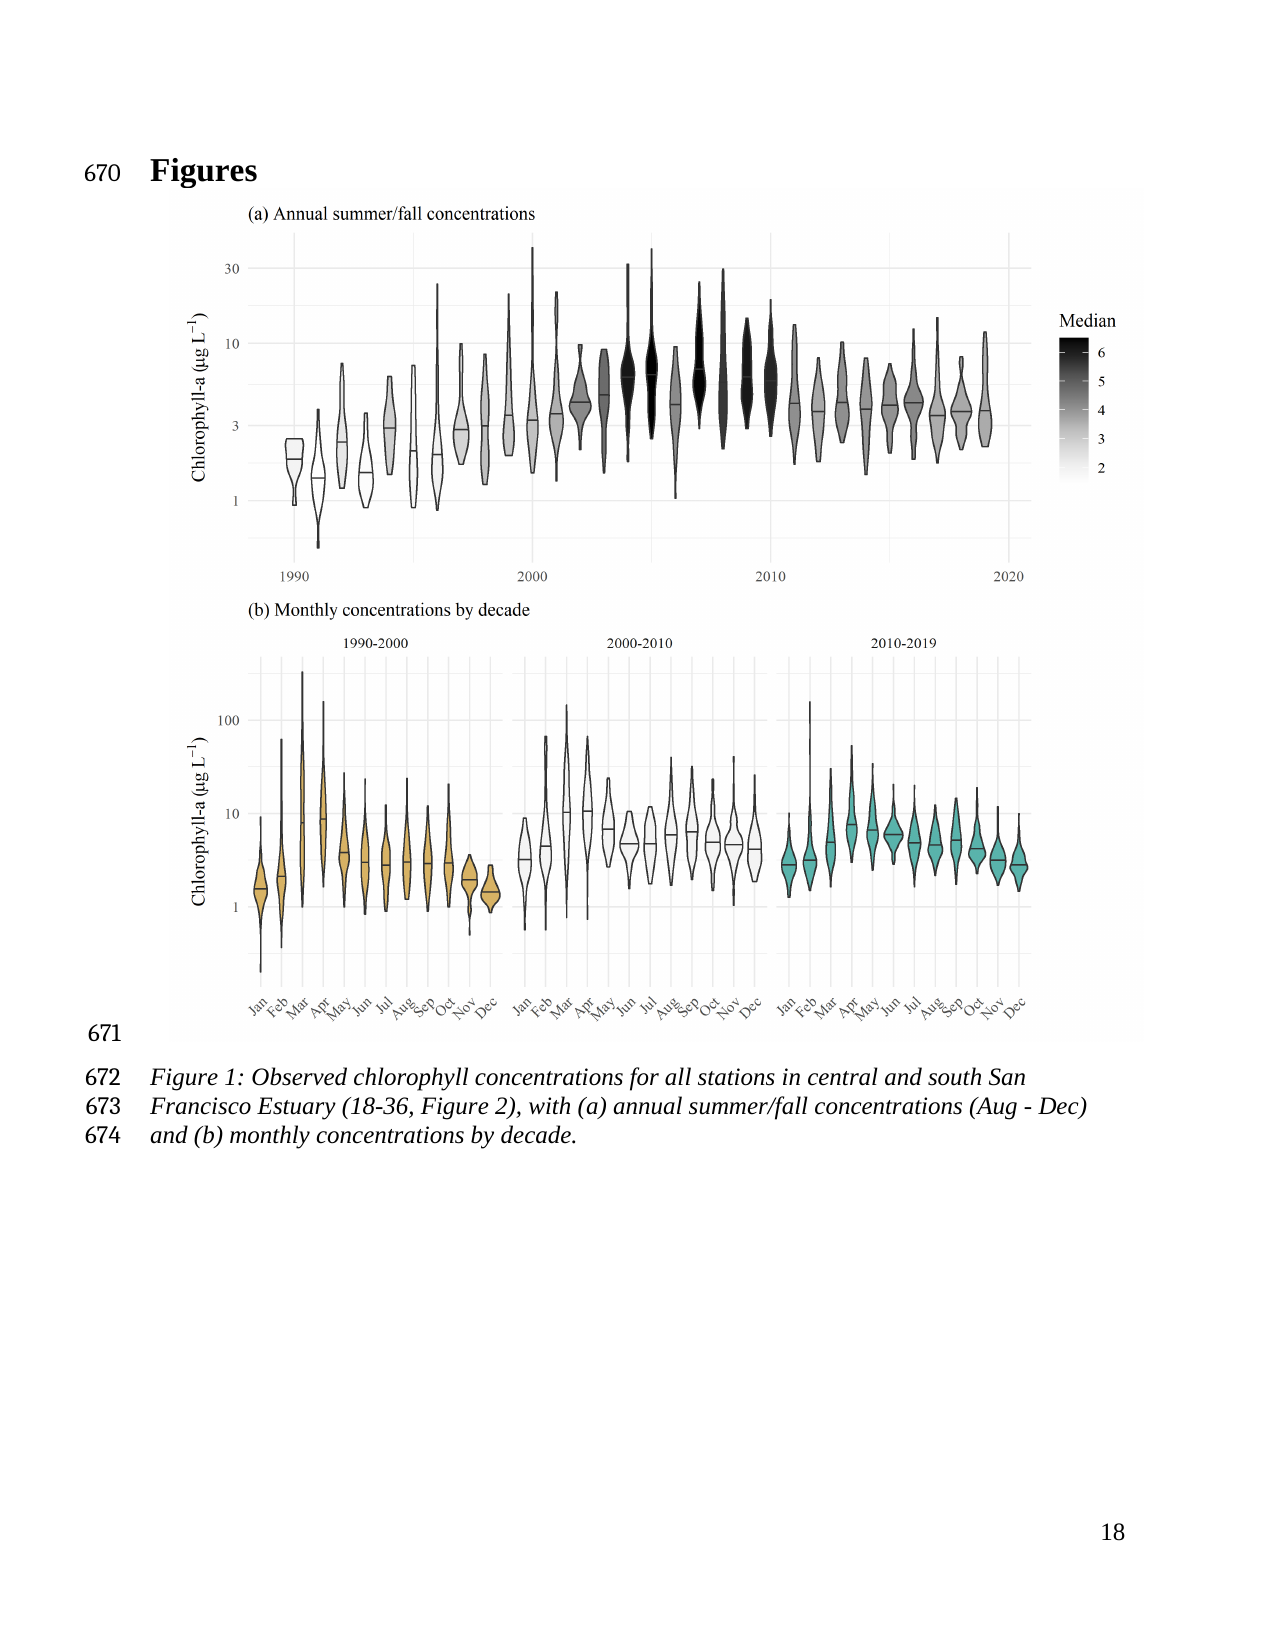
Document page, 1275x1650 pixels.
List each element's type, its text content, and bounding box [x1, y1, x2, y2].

picture [168, 188, 1144, 1042]
subtitle Figures [150, 150, 1125, 188]
text Figure 1: Observed chlorophyll concentrations for all stations in central and south San Francisco Estuary (18-36, Figure 2), with (a) annual summer/fall concentrations (Aug - Dec) and (b) monthly concentrations by decade. [150, 1062, 1125, 1148]
